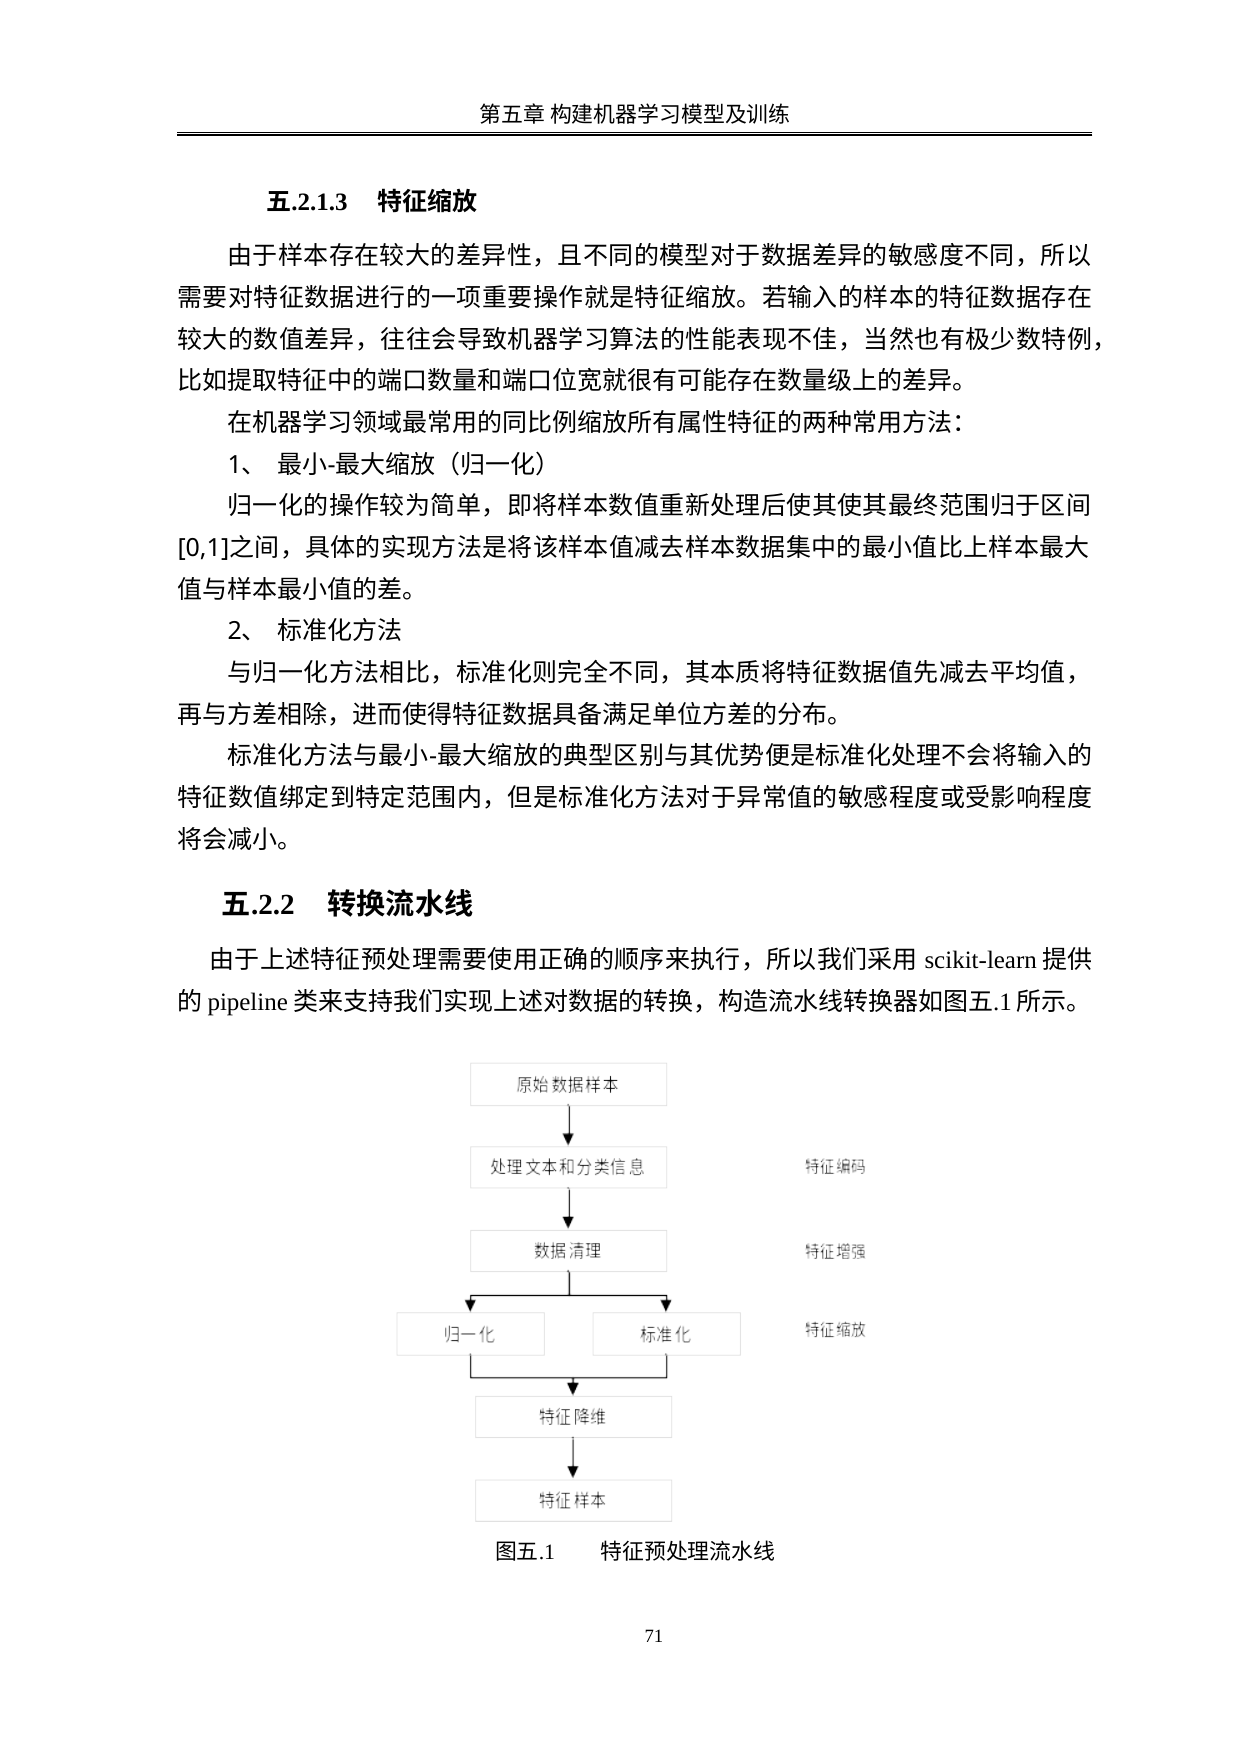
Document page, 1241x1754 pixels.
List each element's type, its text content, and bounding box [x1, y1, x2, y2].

text 在机器学习领域最常用的同比例缩放所有属性特征的两种常用方法： [177, 398, 1092, 440]
list 最小-最大缩放（归一化） [227, 440, 1092, 481]
text 由于样本存在较大的差异性，且不同的模型对于数据差异的敏感度不同，所以需要对特征数据进行的一项重要操作就是特征缩放。若输入的样本的特征数据存在较大的数值差异，往往会导致机器学习算法的性能表现不佳，当然也有极少数特例，比如提取特征中的端口数量和端口位宽就很有可能存在数量级上的差异。 [177, 231, 1092, 398]
subtitle 转换流水线 [222, 881, 1092, 923]
text 与归一化方法相比，标准化则完全不同，其本质将特征数据值先减去平均值，再与方差相除，进而使得特征数据具备满足单位方差的分布。 [177, 648, 1092, 731]
text 标准化方法与最小-最大缩放的典型区别与其优势便是标准化处理不会将输入的特征数值绑定到特定范围内，但是标准化方法对于异常值的敏感程度或受影响程度将会减小。 [177, 731, 1092, 856]
list 标准化方法 [227, 606, 1092, 648]
text 由于上述特征预处理需要使用正确的顺序来执行，所以我们采用scikit-learn提供的pipeline类来支持我们实现上述对数据的转换，构造流水线转换器如图5.5所示。 [177, 936, 1092, 1019]
subtitle 特征缩放 [266, 177, 1092, 219]
text 特征预处理流水线 [177, 1534, 1092, 1565]
text 归一化的操作较为简单，即将样本数值重新处理后使其使其最终范围归于区间[0,1]之间，具体的实现方法是将该样本值减去样本数据集中的最小值比上样本最大值与样本最小值的差。 [177, 481, 1092, 606]
